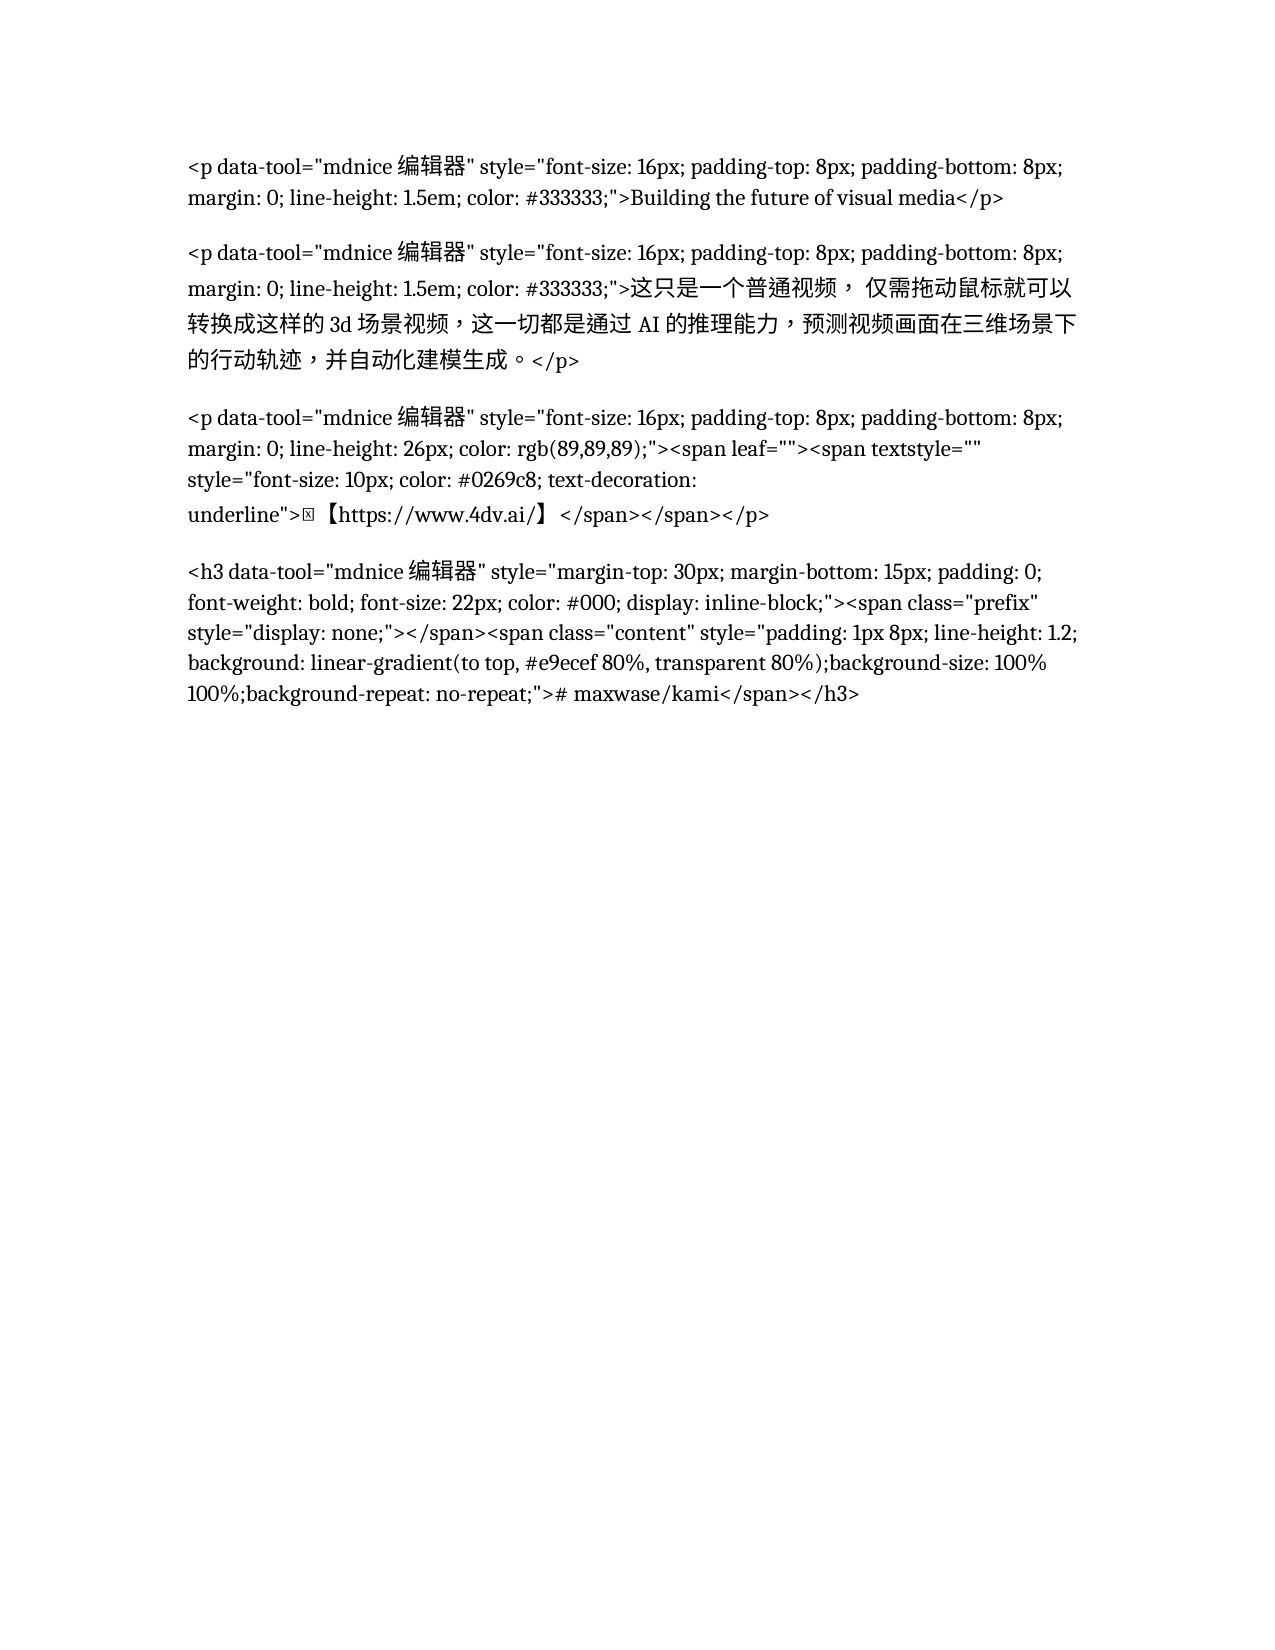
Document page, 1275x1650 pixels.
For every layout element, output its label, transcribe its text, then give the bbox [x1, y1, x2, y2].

text <h3 data-tool="mdnice编辑器" style="margin-top: 30px; margin-bottom: 15px; padding: 0; font-weight: bold; font-size: 22px; color: #000; display: inline-block;"><span class="prefix" style="display: none;"></span><span class="content" style="padding: 1px 8px; line-height: 1.2; background: linear-gradient(to top, #e9ecef 80%, transparent 80%);background-size: 100% 100%;background-repeat: no-repeat;"># maxwase/kami</span></h3> [187, 555, 1087, 707]
text <p data-tool="mdnice编辑器" style="font-size: 16px; padding-top: 8px; padding-bottom: 8px; margin: 0; line-height: 1.5em; color: #333333;">这只是一个普通视频， 仅需拖动鼠标就可以转换成这样的3d 场景视频，这一切都是通过 AI 的推理能力，预测视频画面在三维场景下的行动轨迹，并自动化建模生成。</p> [187, 236, 1087, 375]
text <p data-tool="mdnice编辑器" style="font-size: 16px; padding-top: 8px; padding-bottom: 8px; margin: 0; line-height: 1.5em; color: #333333;">Building the future of visual media</p> [187, 150, 1087, 211]
text <p data-tool="mdnice编辑器" style="font-size: 16px; padding-top: 8px; padding-bottom: 8px; margin: 0; line-height: 26px; color: rgb(89,89,89);"><span leaf=""><span textstyle="" style="font-size: 10px; color: #0269c8; text-decoration: underline">🔗【https://www.4dv.ai/】</span></span></p> [187, 401, 1087, 529]
